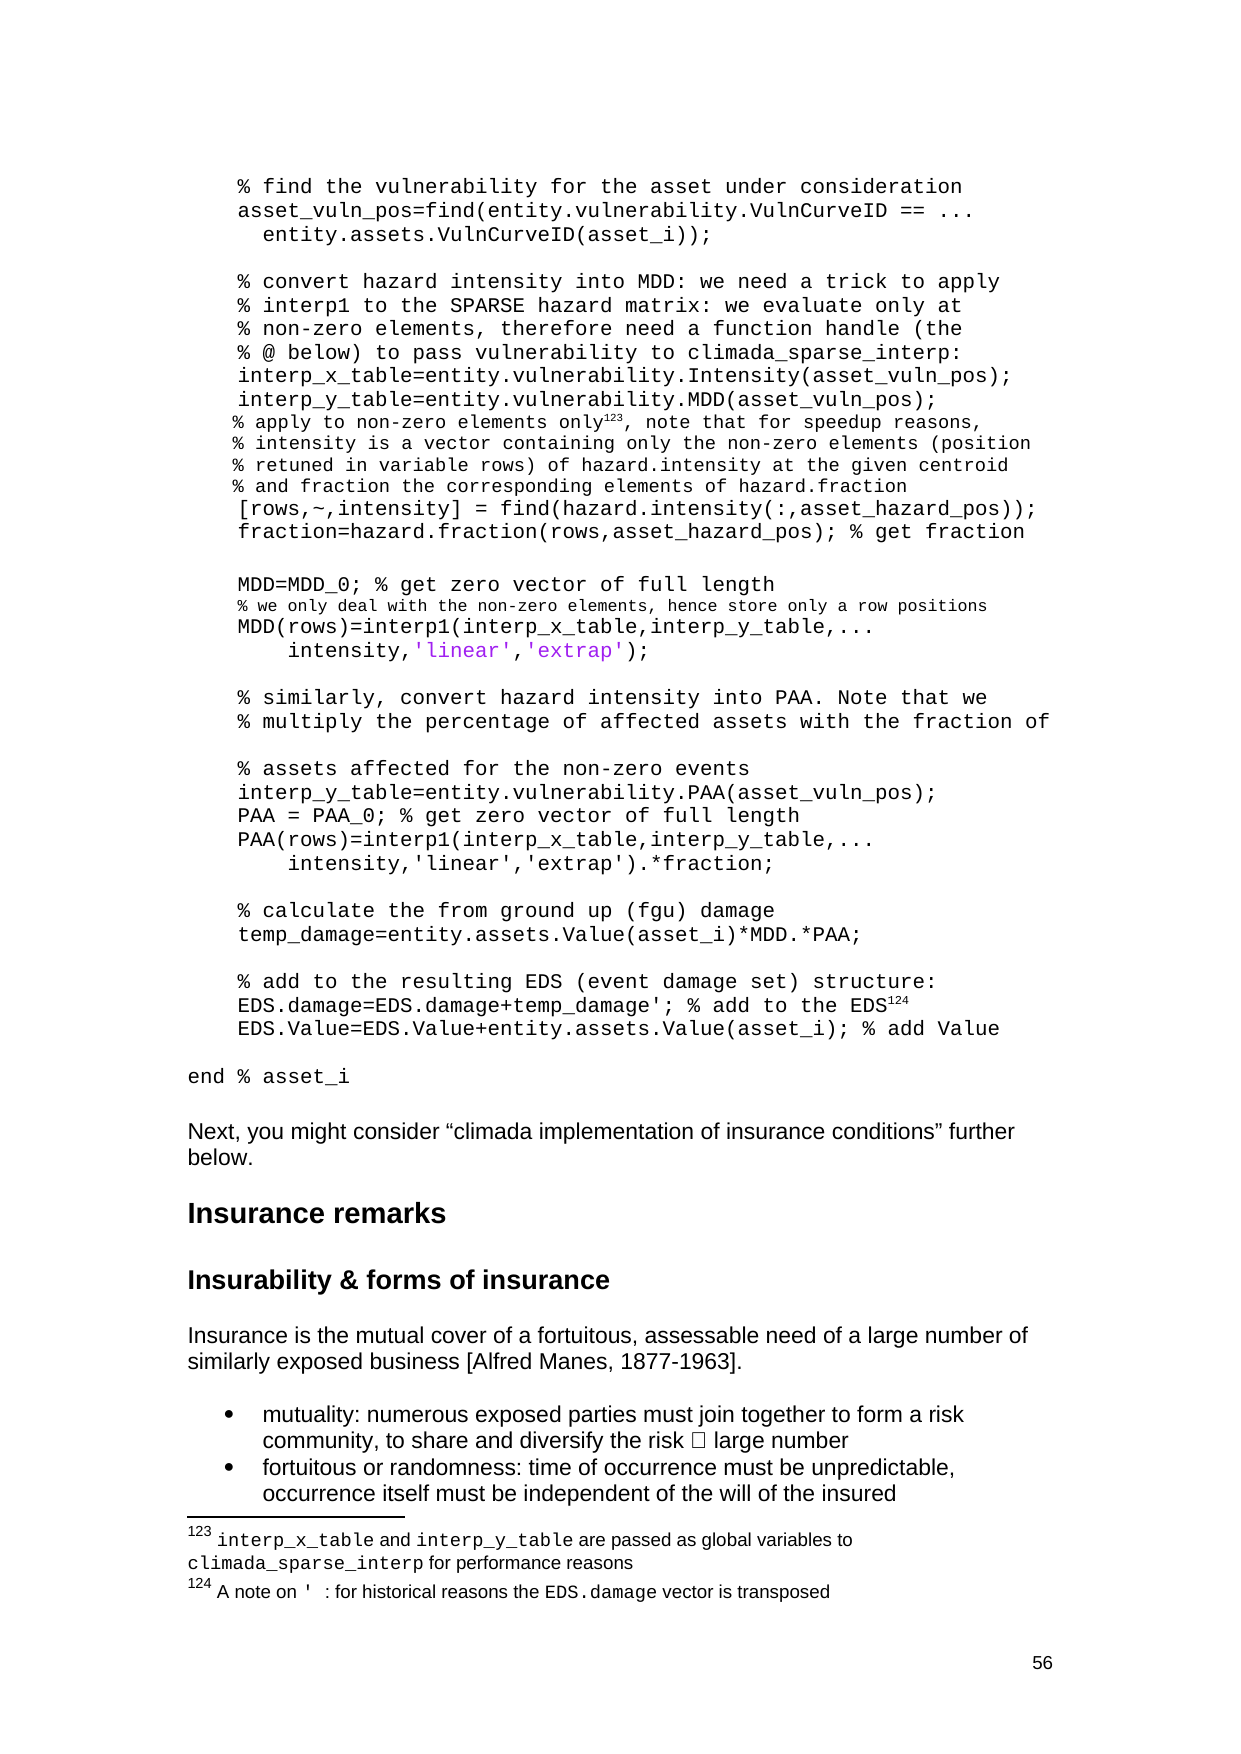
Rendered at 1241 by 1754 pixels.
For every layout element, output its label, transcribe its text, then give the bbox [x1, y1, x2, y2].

text EDS.Value=EDS.Value+entity.assets.Value(asset_i); % add Value [187, 1018, 1053, 1042]
text % apply to non-zero elements only, note that for speedup reasons, % intensity is a vector containing only the non-zero elements (position % retuned in variable rows) of hazard.intensity at the given centroid % and fraction the corresponding elements of hazard.fraction [rows,~,intensity] = find(hazard.intensity(:,asset_hazard_pos)); [187, 413, 1053, 521]
text PAA(rows)=interp1(interp_x_table,interp_y_table,... [187, 829, 1053, 853]
text EDS.damage=EDS.damage+temp_damage'; % add to the EDS [187, 995, 1053, 1018]
list mutuality: numerous exposed parties must join together to form a risk community, to share and diversify the risk  large number [225, 1401, 1053, 1454]
text PAA = PAA_0; % get zero vector of full length [187, 806, 1053, 829]
text % add to the resulting EDS (event damage set) structure: [187, 971, 1053, 995]
text MDD=MDD_0; % get zero vector of full length [187, 574, 1053, 597]
subtitle Insurability & forms of insurance [187, 1264, 1053, 1296]
text % convert hazard intensity into MDD: we need a trick to apply % interp1 to the SPARSE hazard matrix: we evaluate only at [187, 271, 1053, 318]
text end % asset_i [187, 1066, 1053, 1089]
subtitle Insurance remarks [187, 1196, 1053, 1229]
text MDD(rows)=interp1(interp_x_table,interp_y_table,... intensity,'linear','extrap'); [187, 616, 1053, 664]
text Next, you might consider “climada implementation of insurance conditions” further below. [187, 1118, 1053, 1171]
list fortuitous or randomness: time of occurrence must be unpredictable, occurrence itself must be independent of the will of the insured [225, 1454, 1053, 1506]
text % we only deal with the non-zero elements, hence store only a row positions [187, 597, 1053, 616]
text % non-zero elements, therefore need a function handle (the % @ below) to pass vulnerability to climada_sparse_interp: interp_x_table=entity.vulnerability.Intensity(asset_vuln_pos); interp_y_table=entity.vulnerability.MDD(asset_vuln_pos); [187, 318, 1053, 413]
text intensity,'linear','extrap').*fraction; [187, 853, 1053, 876]
text % find the vulnerability for the asset under consideration asset_vuln_pos=find(entity.vulnerability.VulnCurveID == ... entity.assets.VulnCurveID(asset_i)); [187, 176, 1053, 247]
text % calculate the from ground up (fgu) damage temp_damage=entity.assets.Value(asset_i)*MDD.*PAA; [187, 900, 1053, 947]
text fraction=hazard.fraction(rows,asset_hazard_pos); % get fraction [187, 521, 1053, 545]
text Insurance is the mutual cover of a fortuitous, assessable need of a large number of similarly exposed business [Alfred Manes, 1877-1963]. [187, 1322, 1053, 1374]
text % similarly, convert hazard intensity into PAA. Note that we % multiply the percentage of affected assets with the fraction of % assets affected for the non-zero events interp_y_table=entity.vulnerability.PAA(asset_vuln_pos); [187, 664, 1053, 806]
